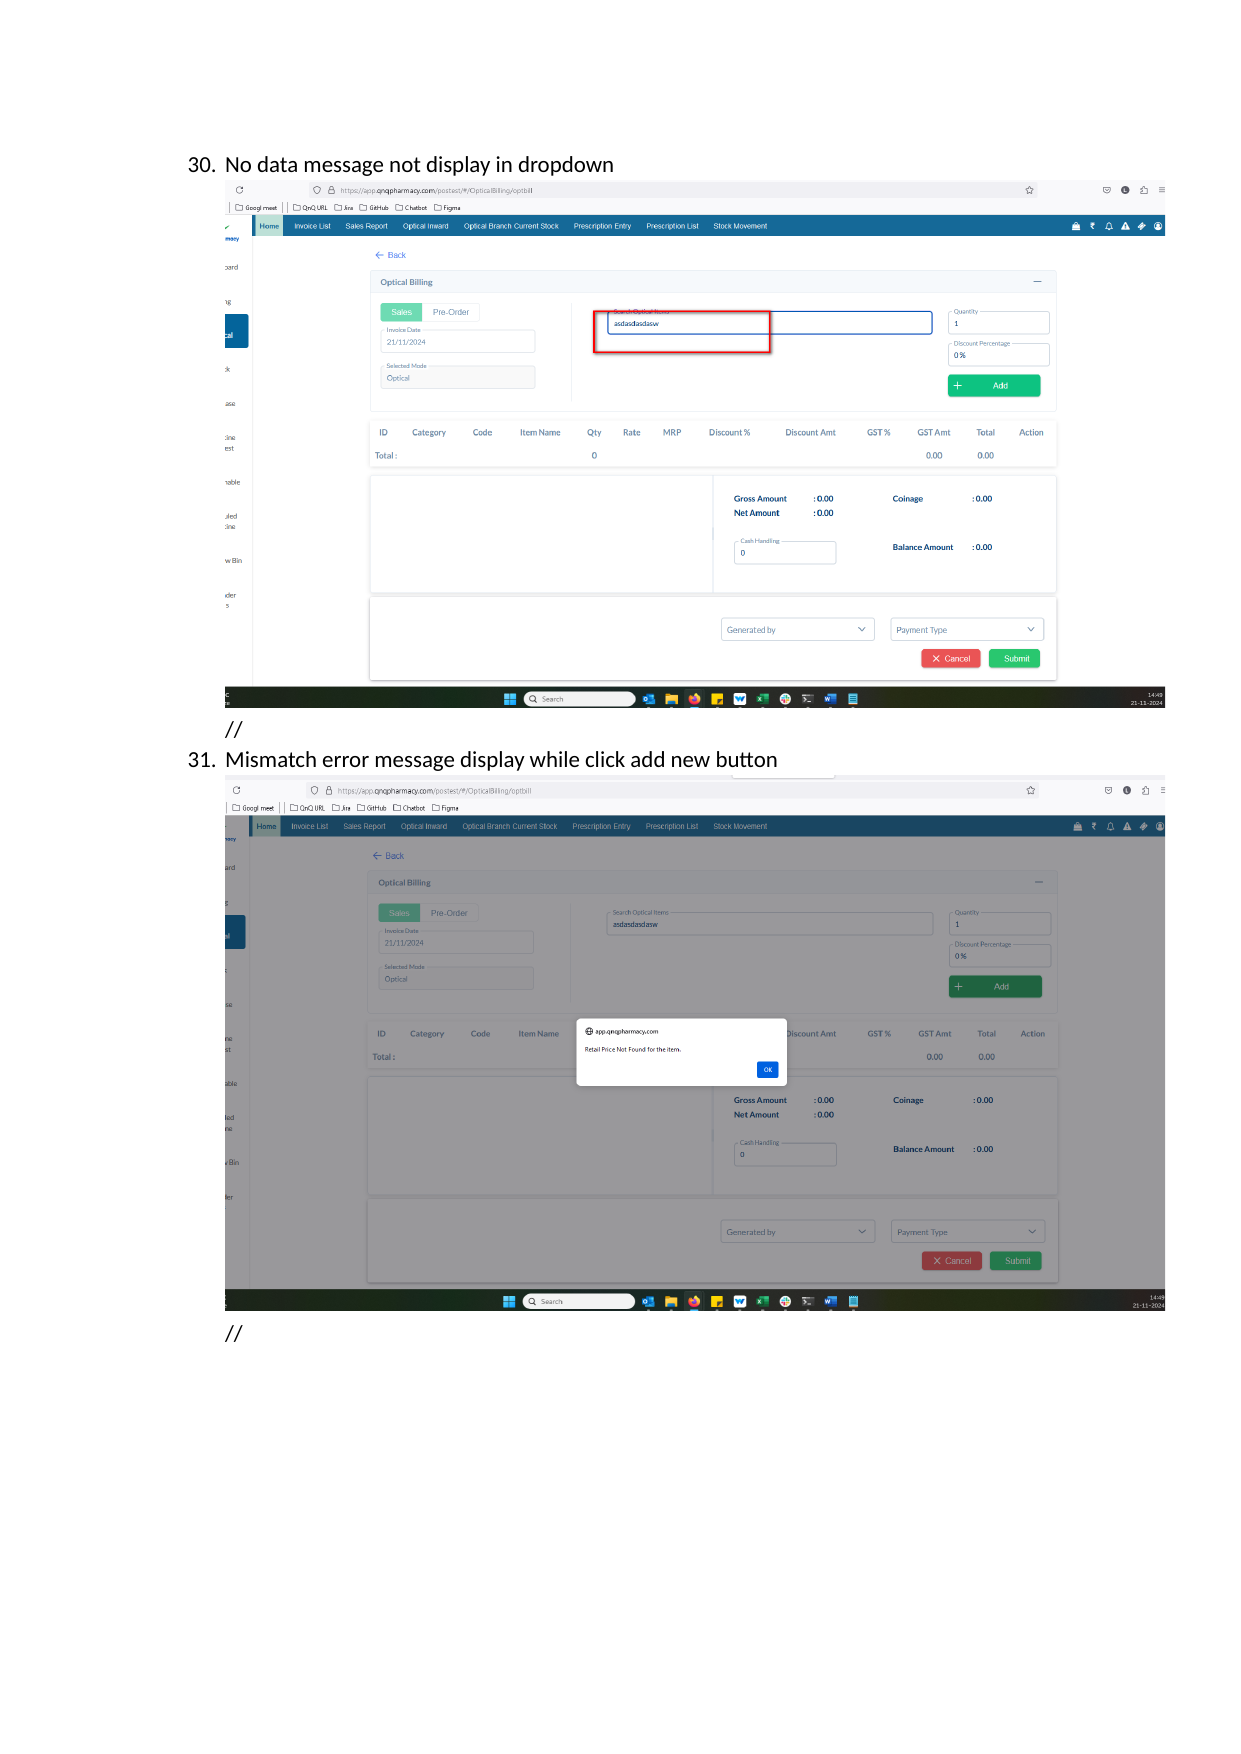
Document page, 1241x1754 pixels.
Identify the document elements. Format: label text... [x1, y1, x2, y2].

picture [225, 180, 1166, 708]
picture [225, 775, 1166, 1311]
